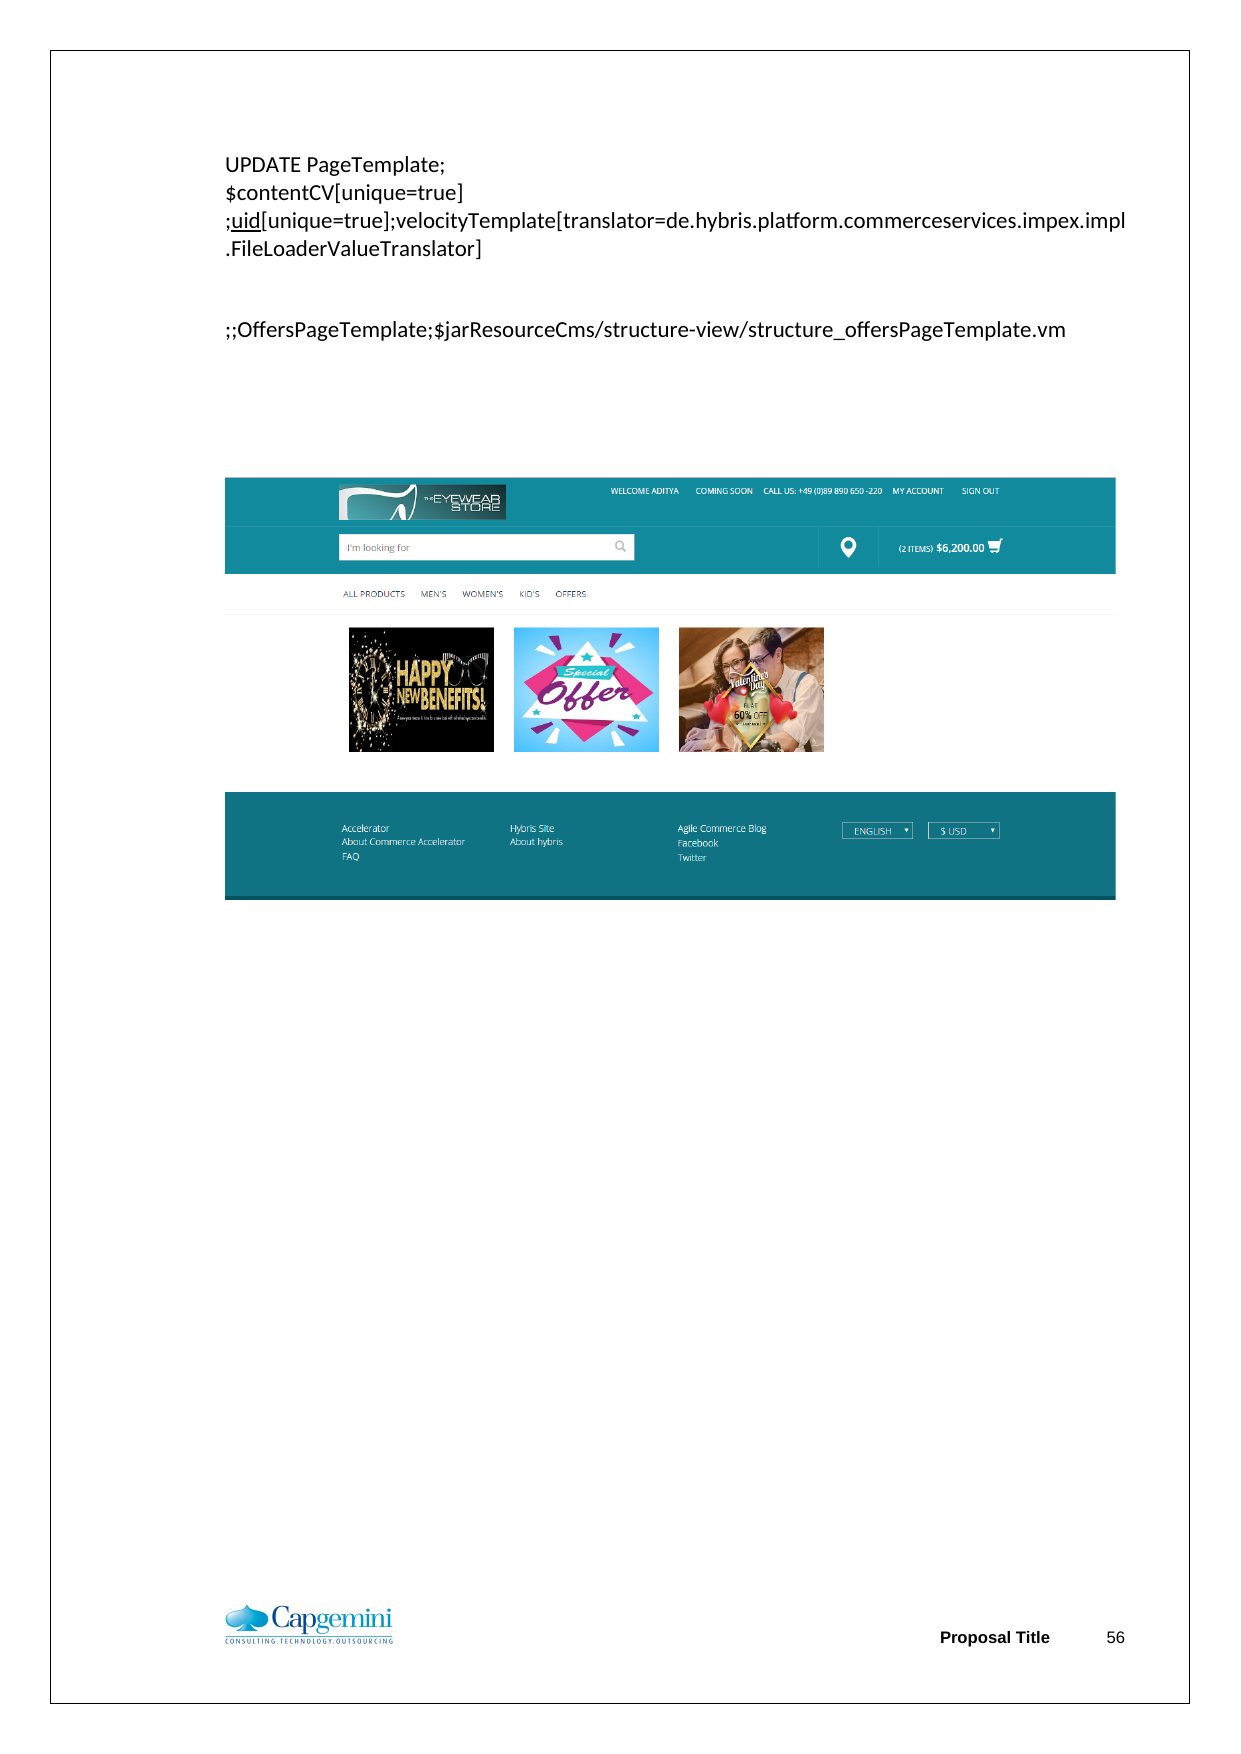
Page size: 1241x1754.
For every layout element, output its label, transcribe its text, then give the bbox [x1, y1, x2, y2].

picture [225, 1604, 393, 1644]
picture [225, 477, 1116, 900]
text ;;OffersPageTemplate;$jarResourceCms/structure-view/structure_offersPageTemplate.vm [225, 315, 1128, 343]
text UPDATE PageTemplate;$contentCV[unique=true];uid[unique=true];velocityTemplate[translator=de.hybris.platform.commerceservices.impex.impl.FileLoaderValueTranslator] [225, 150, 1128, 262]
